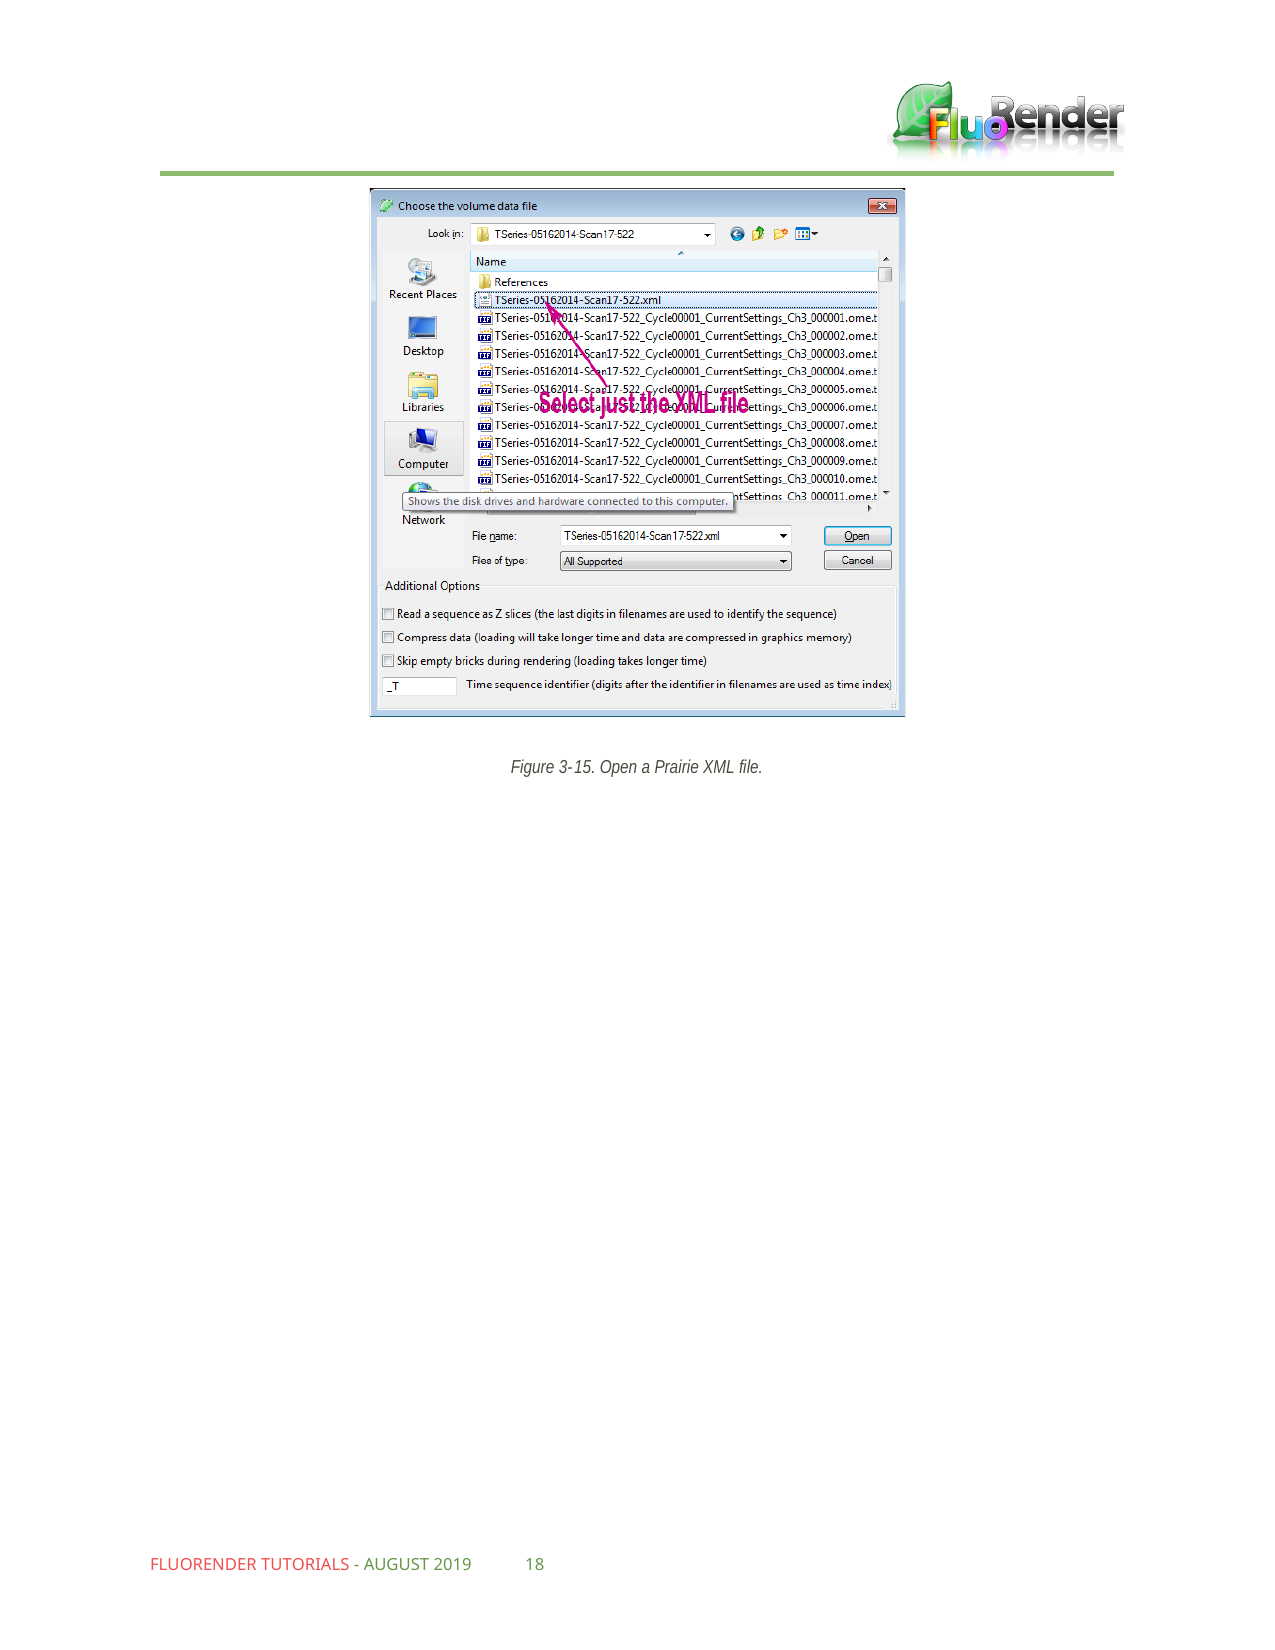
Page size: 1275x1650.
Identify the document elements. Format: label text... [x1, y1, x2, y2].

picture [887, 75, 1125, 165]
picture [369, 188, 906, 717]
